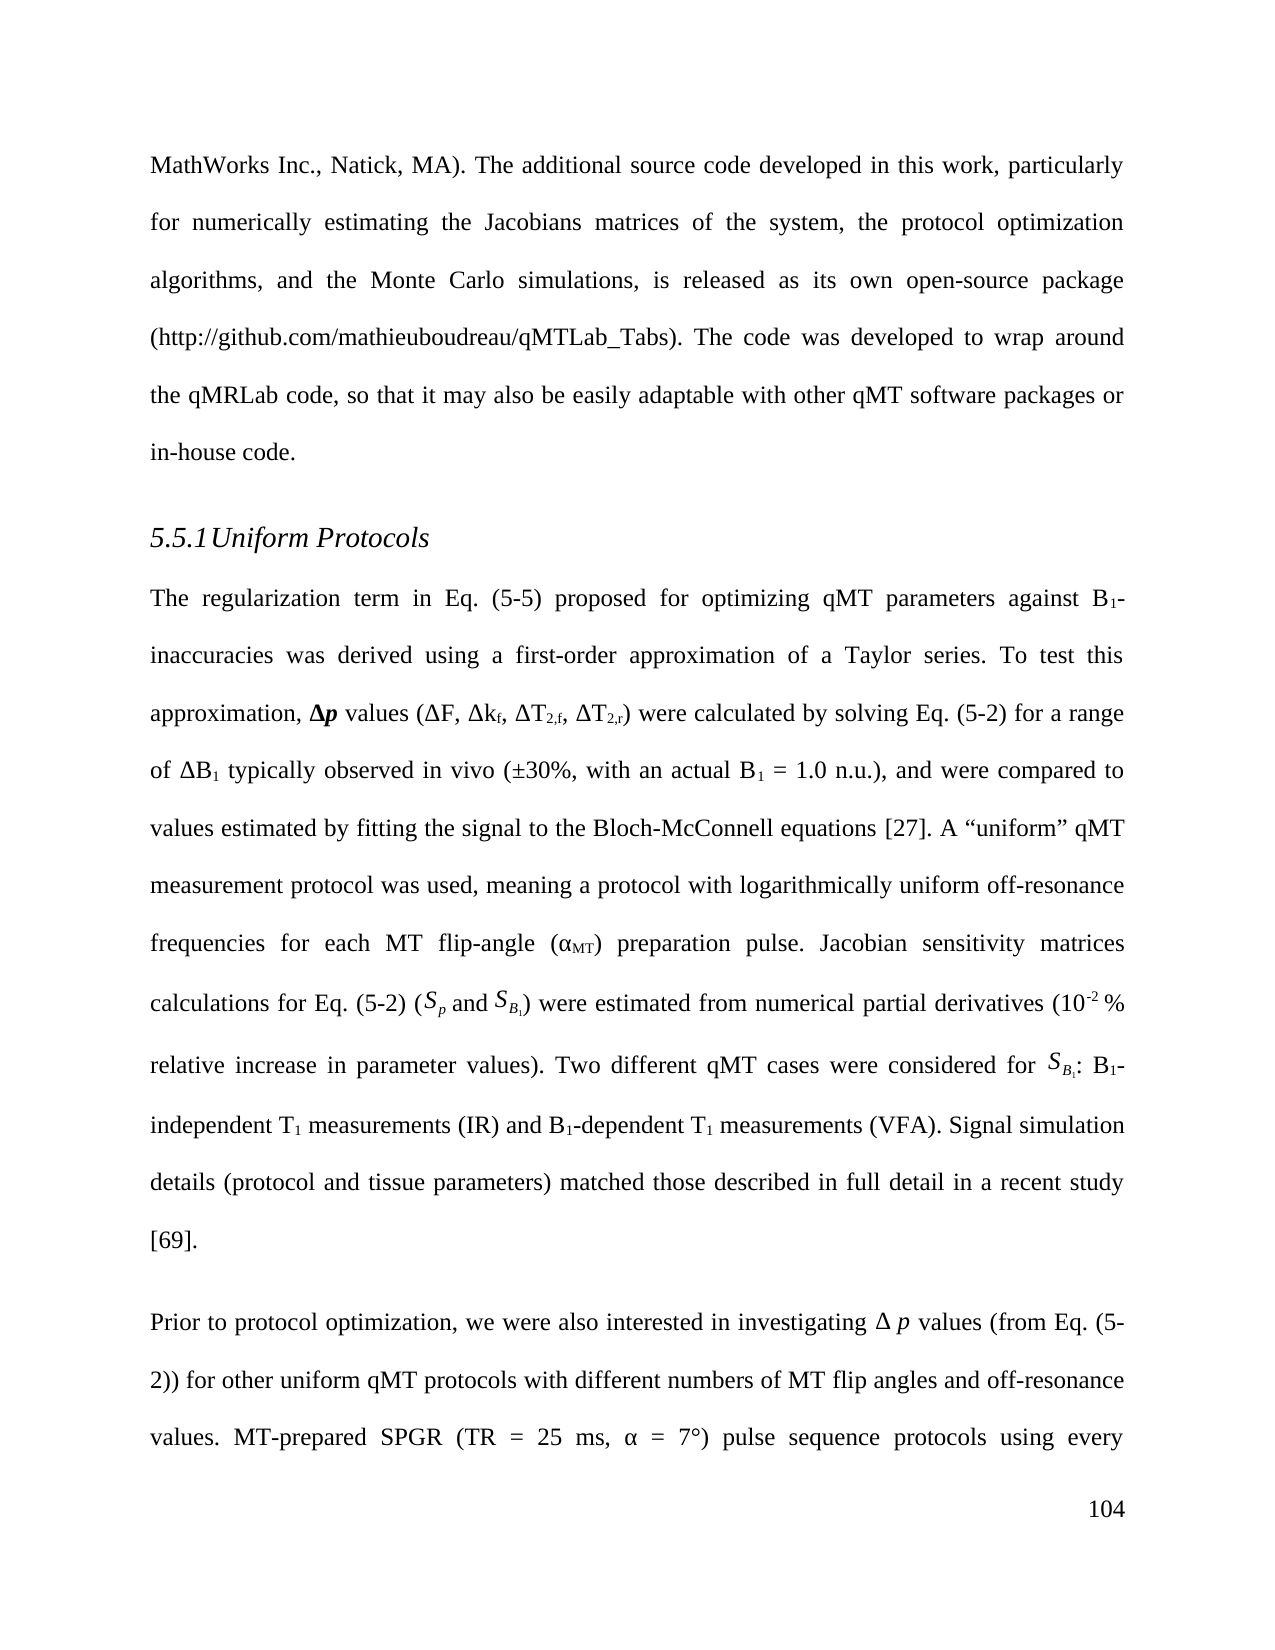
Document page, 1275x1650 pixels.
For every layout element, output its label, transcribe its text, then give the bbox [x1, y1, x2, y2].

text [150, 1307, 1125, 1451]
text The regularization term in Eq. (5-5) proposed for optimizing qMT parameters against B1-inaccuracies was derived using a first-order approximation of a Taylor series. To test this approximation, Δp values (ΔF, Δkf, ΔT2,f, ΔT2,r) were calculated by solving Eq. (5-2) for a range of ΔB1 typically observed in vivo (±30%, with an actual B1 = 1.0 n.u.), and were compared to values estimated by fitting the signal to the Bloch-McConnell equations [27]. A “uniform” qMT measurement protocol was used, meaning a protocol with logarithmically uniform off-resonance frequencies for each MT flip-angle (αMT) preparation pulse. Jacobian sensitivity matrices calculations for Eq. (5-2) ( and ) were estimated from numerical partial derivatives (10-2 % relative increase in parameter values). Two different qMT cases were considered for : B1-independent T1 measurements (IR) and B1-dependent T1 measurements (VFA). Signal simulation details (protocol and tissue parameters) matched those described in full detail in a recent study [69]. [150, 583, 1125, 1254]
subtitle Uniform Protocols [150, 520, 1125, 553]
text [150, 150, 1125, 466]
